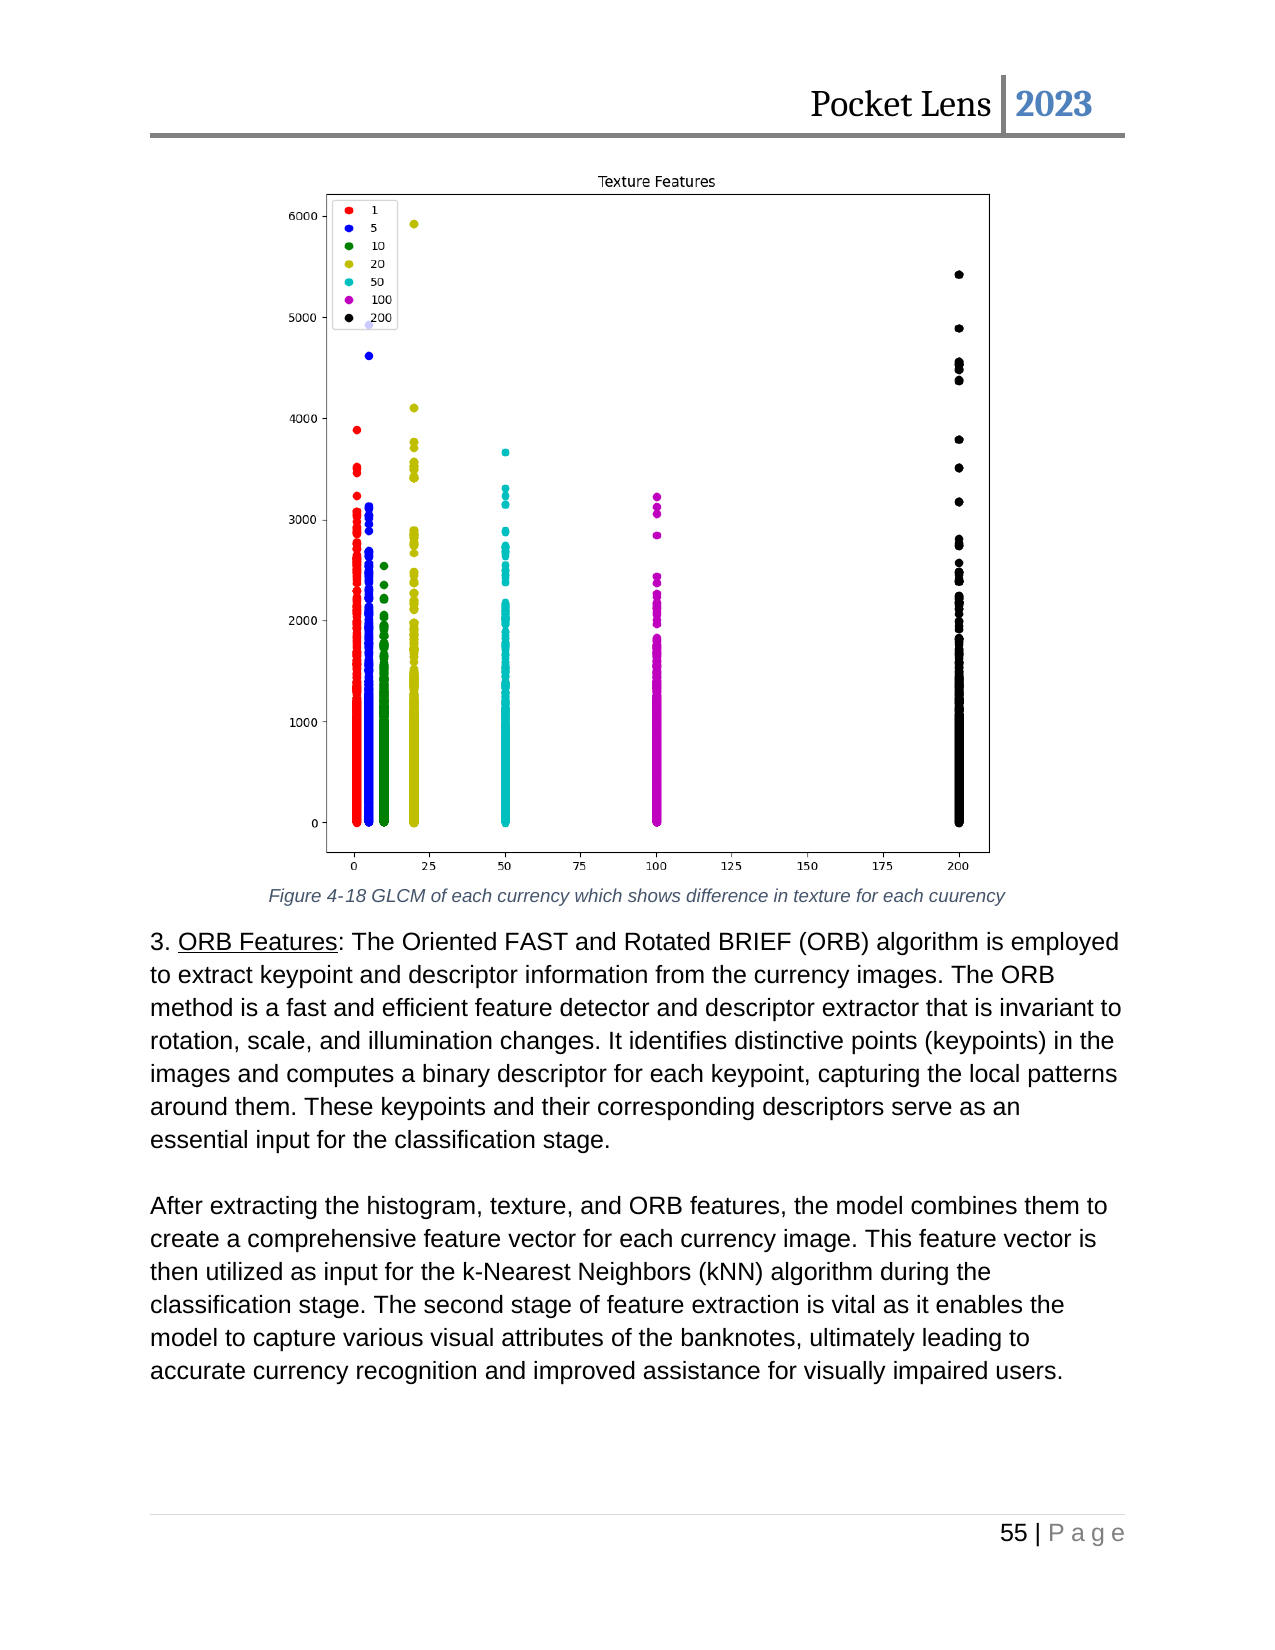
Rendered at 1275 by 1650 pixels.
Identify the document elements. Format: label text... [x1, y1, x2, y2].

text 3. ORB Features: The Oriented FAST and Rotated BRIEF (ORB) algorithm is employed to extract keypoint and descriptor information from the currency images. The ORB method is a fast and efficient feature detector and descriptor extractor that is invariant to rotation, scale, and illumination changes. It identifies distinctive points (keypoints) in the images and computes a binary descriptor for each keypoint, capturing the local patterns around them. These keypoints and their corresponding descriptors serve as an essential input for the classification stage. [150, 927, 1125, 1154]
picture [279, 166, 996, 881]
text Figure ‎4-18 GLCM of each currency which shows difference in texture for each cuurency [150, 884, 1125, 906]
text After extracting the histogram, texture, and ORB features, the model combines them to create a comprehensive feature vector for each currency image. This feature vector is then utilized as input for the k-Nearest Neighbors (kNN) algorithm during the classification stage. The second stage of feature extraction is vital as it enables the model to capture various visual attributes of the banknotes, ultimately leading to accurate currency recognition and improved assistance for visually impaired users. [150, 1191, 1125, 1385]
